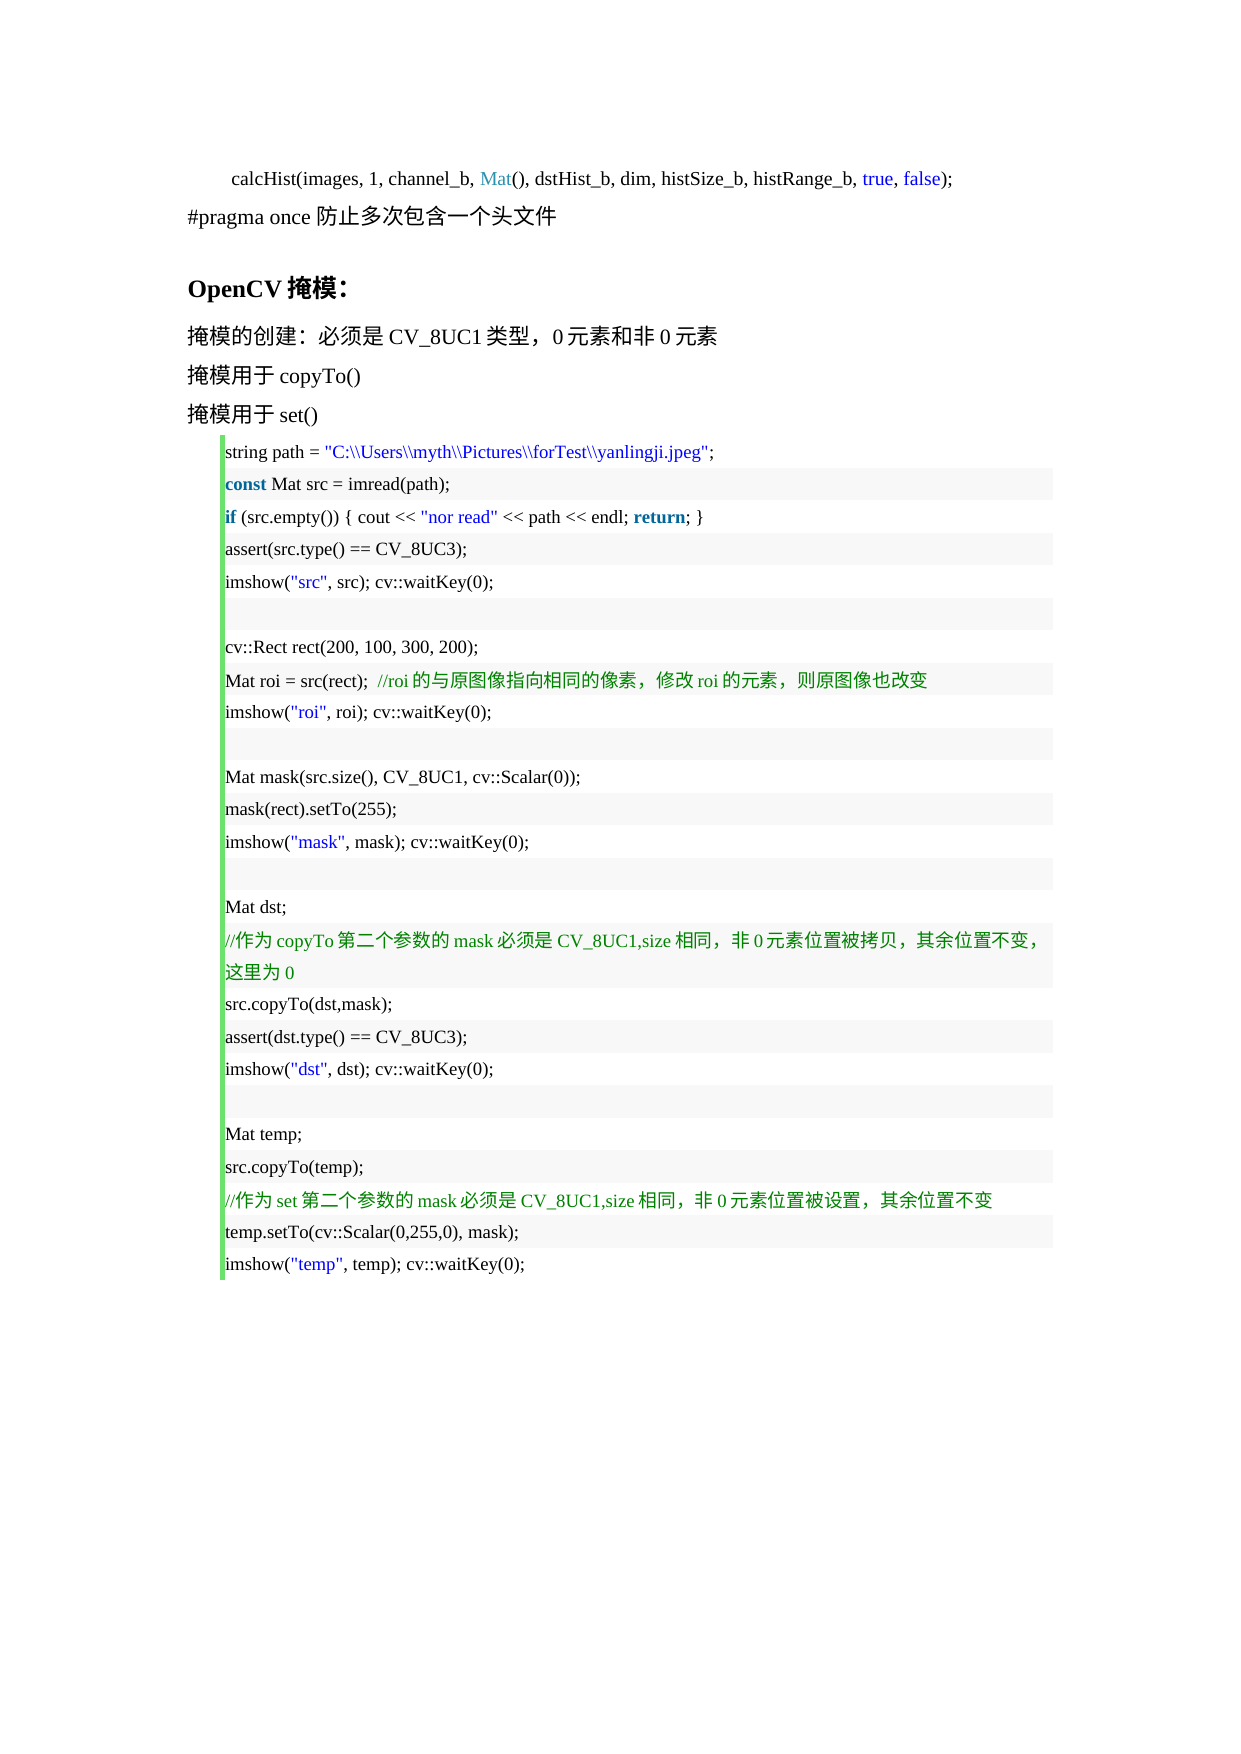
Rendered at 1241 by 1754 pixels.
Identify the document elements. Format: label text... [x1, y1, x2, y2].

text #pragma once 防止多次包含一个头文件 [187, 199, 1053, 231]
text assert(dst.type() == CV_8UC3); [225, 1020, 1053, 1053]
text imshow("dst", dst); cv::waitKey(0); [225, 1053, 1053, 1085]
text 掩模用于set() [187, 396, 1053, 429]
text Mat roi = src(rect); //roi的与原图像指向相同的像素，修改roi的元素，则原图像也改变 [225, 663, 1053, 695]
text src.copyTo(dst,mask); [225, 988, 1053, 1020]
text Mat temp; [225, 1118, 1053, 1150]
text imshow("roi", roi); cv::waitKey(0); [225, 695, 1053, 728]
text assert(src.type() == CV_8UC3); [225, 533, 1053, 565]
text string path = "C:\\Users\\myth\\Pictures\\forTest\\yanlingji.jpeg"; [225, 435, 1053, 468]
text //作为set第二个参数的mask必须是CV_8UC1,size相同，非0元素位置被设置，其余位置不变 [225, 1183, 1053, 1215]
text cv::Rect rect(200, 100, 300, 200); [225, 630, 1053, 663]
subtitle OpenCV掩模： [187, 254, 1053, 319]
text //作为copyTo第二个参数的mask必须是CV_8UC1,size相同，非0元素位置被拷贝，其余位置不变，这里为0 [225, 923, 1053, 988]
text src.copyTo(temp); [225, 1150, 1053, 1183]
text if (src.empty()) { cout << "nor read" << path << endl; return; } [225, 500, 1053, 533]
text imshow("src", src); cv::waitKey(0); [225, 565, 1053, 598]
text 掩模的创建：必须是CV_8UC1类型，0元素和非0元素 [187, 319, 1053, 351]
text temp.setTo(cv::Scalar(0,255,0), mask); [225, 1215, 1053, 1248]
text Mat dst; [225, 890, 1053, 923]
text mask(rect).setTo(255); [225, 793, 1053, 825]
text Mat mask(src.size(), CV_8UC1, cv::Scalar(0)); [225, 760, 1053, 793]
text calcHist(images, 1, channel_b, Mat(), dstHist_b, dim, histSize_b, histRange_b, true, false); [187, 162, 1053, 194]
text const Mat src = imread(path); [225, 468, 1053, 500]
text 掩模用于copyTo() [187, 358, 1053, 390]
text imshow("temp", temp); cv::waitKey(0); [225, 1248, 1053, 1280]
text imshow("mask", mask); cv::waitKey(0); [225, 825, 1053, 858]
